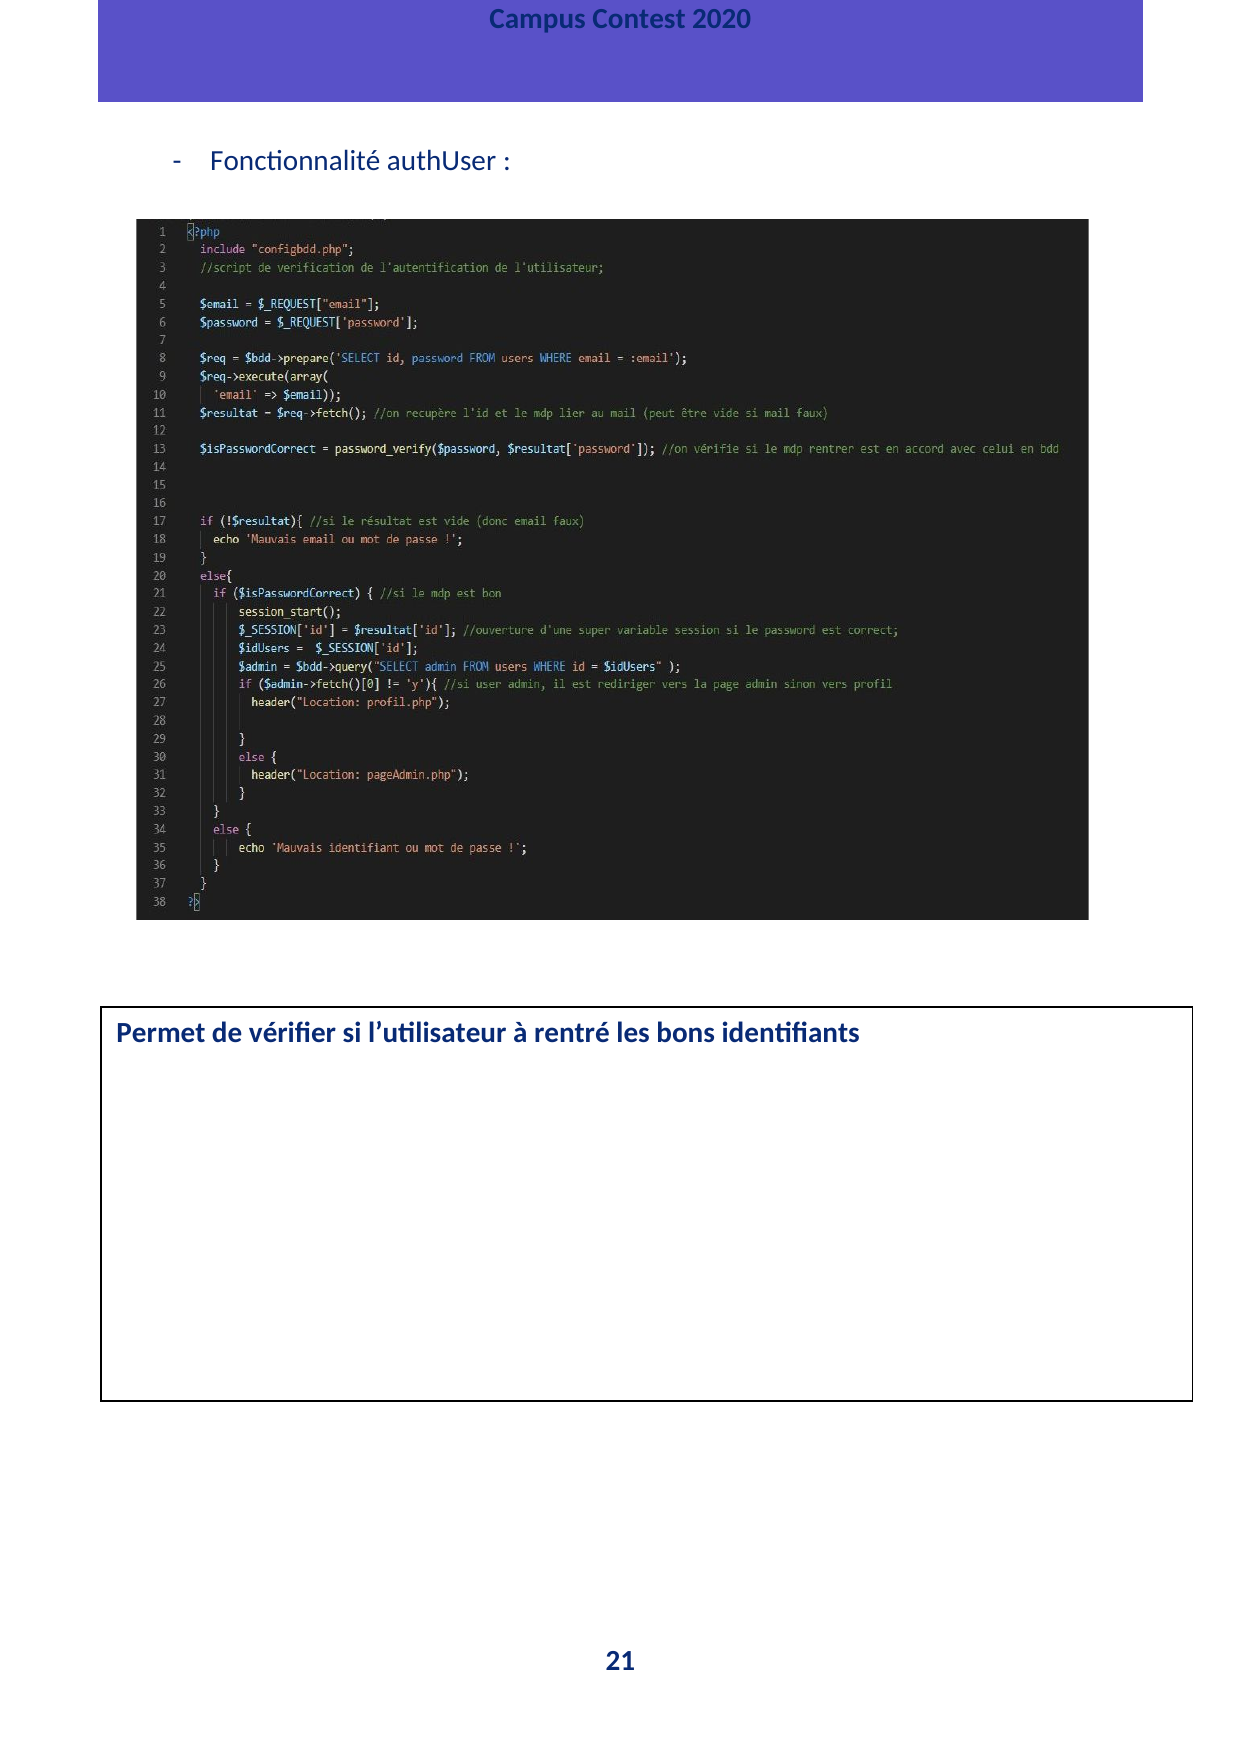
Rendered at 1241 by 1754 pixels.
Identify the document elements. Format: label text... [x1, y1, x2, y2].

picture [136, 219, 1089, 920]
list Fonctionnalité authUser : [172, 142, 1143, 178]
